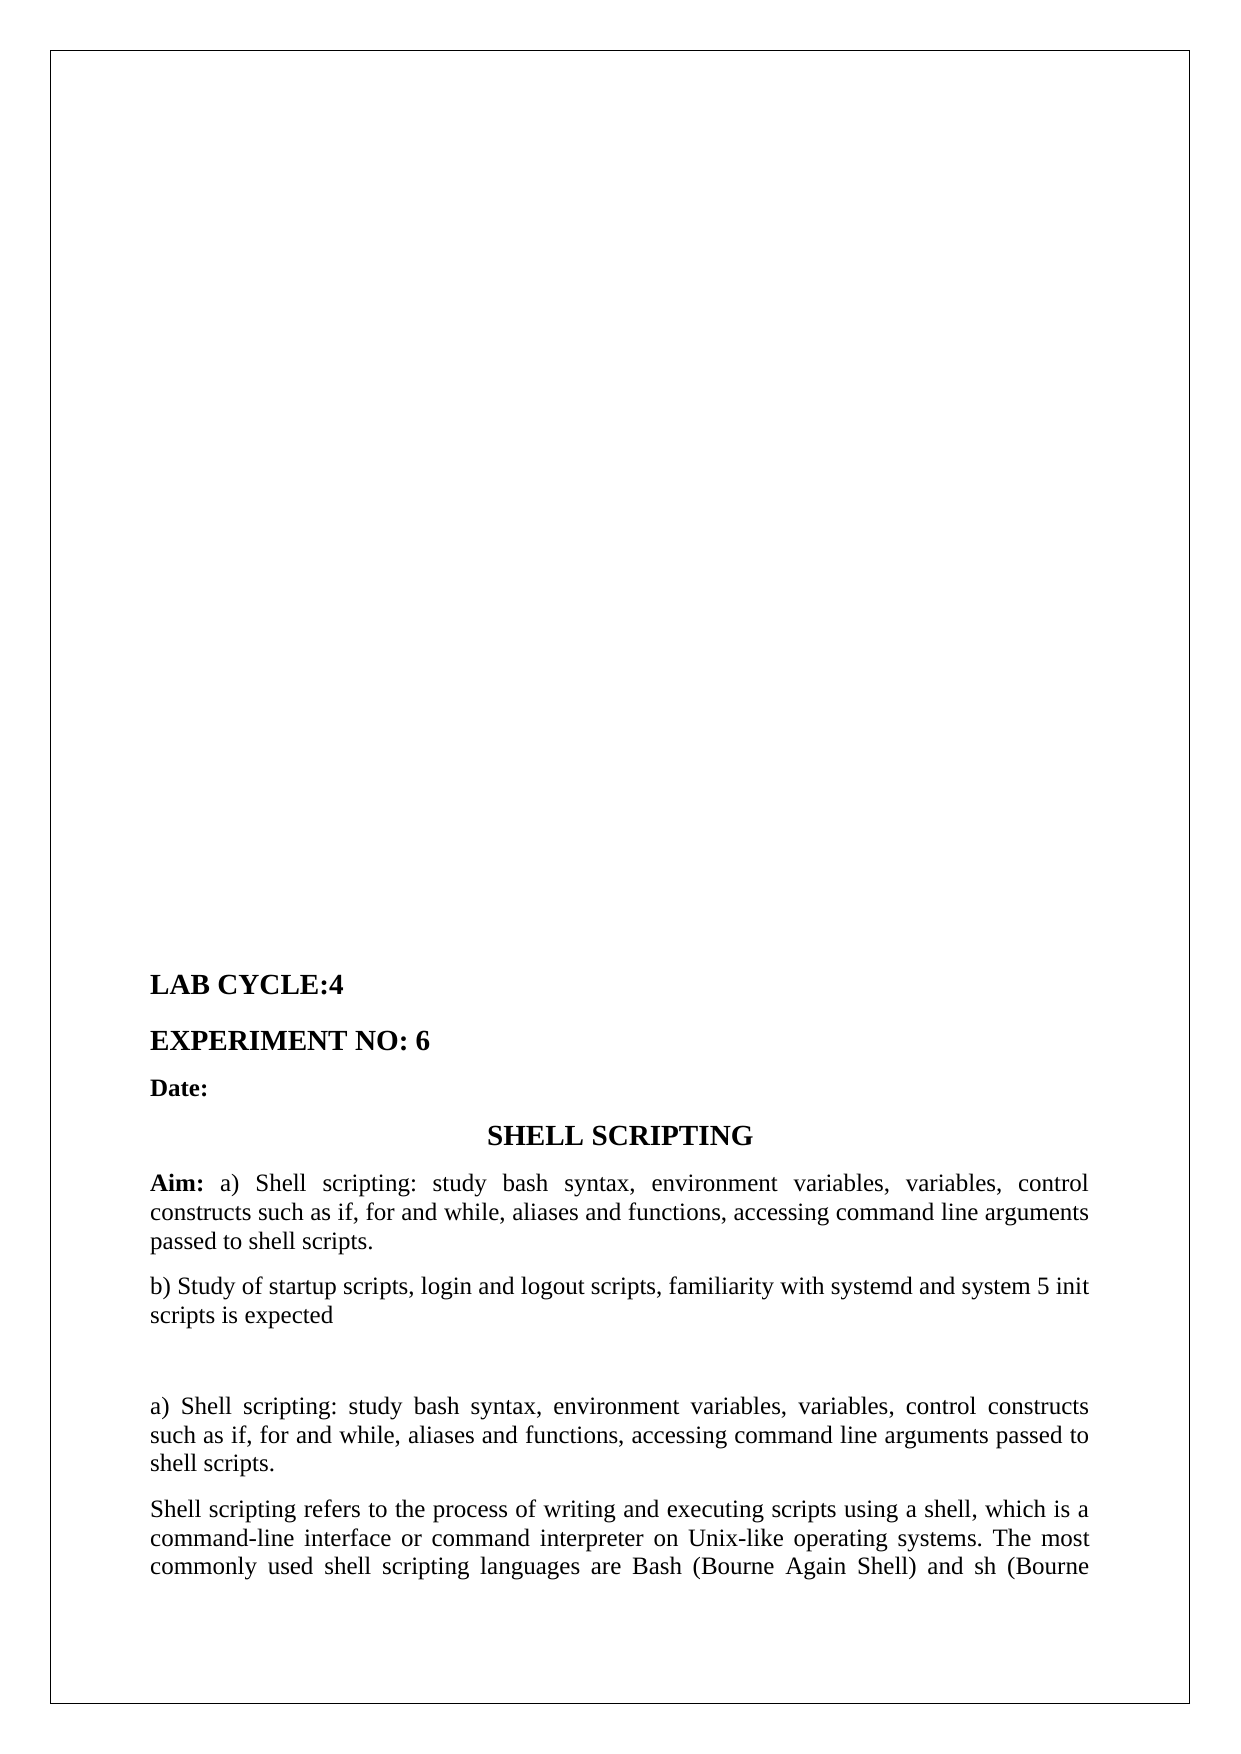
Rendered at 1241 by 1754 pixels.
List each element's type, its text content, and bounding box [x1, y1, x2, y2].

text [150, 1494, 1090, 1580]
text Aim: a) Shell scripting: study bash syntax, environment variables, variables, control constructs such as if, for and while, aliases and functions, accessing command line arguments passed to shell scripts. [150, 1168, 1090, 1255]
text Date: [150, 1073, 1090, 1102]
text EXPERIMENT NO: 6 [150, 1023, 1090, 1056]
text LAB CYCLE:4 [150, 967, 1090, 1001]
text a) Shell scripting: study bash syntax, environment variables, variables, control constructs such as if, for and while, aliases and functions, accessing command line arguments passed to shell scripts. [150, 1391, 1090, 1477]
text SHELL SCRIPTING [150, 1118, 1090, 1152]
text b) Study of startup scripts, login and logout scripts, familiarity with systemd and system 5 init scripts is expected [150, 1271, 1090, 1329]
